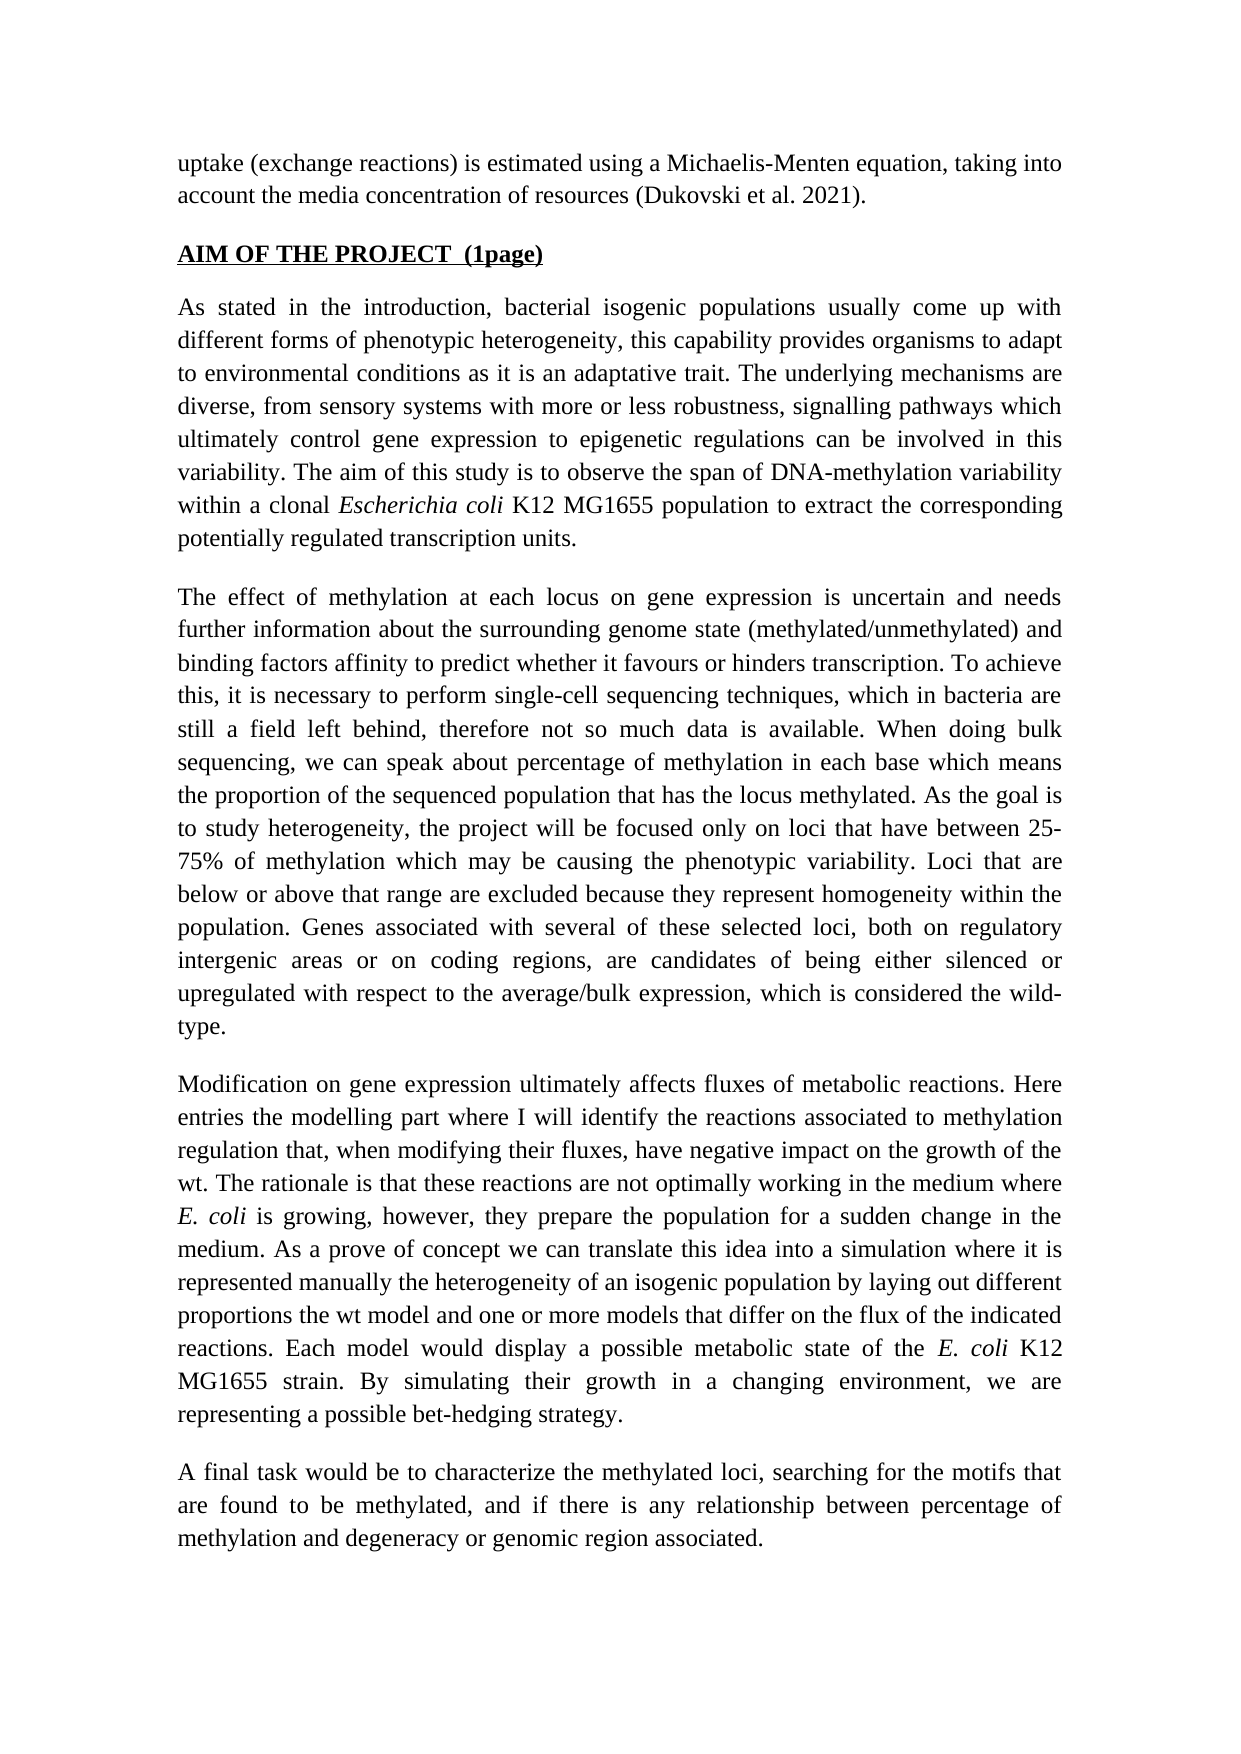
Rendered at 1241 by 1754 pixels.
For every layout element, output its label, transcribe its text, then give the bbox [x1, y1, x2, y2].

text The effect of methylation at each locus on gene expression is uncertain and needs further information about the surrounding genome state (methylated/unmethylated) and binding factors affinity to predict whether it favours or hinders transcription. To achieve this, it is necessary to perform single-cell sequencing techniques, which in bacteria are still a field left behind, therefore not so much data is available. When doing bulk sequencing, we can speak about percentage of methylation in each base which means the proportion of the sequenced population that has the locus methylated. As the goal is to study heterogeneity, the project will be focused only on loci that have between 25-75% of methylation which may be causing the phenotypic variability. Loci that are below or above that range are excluded because they represent homogeneity within the population. Genes associated with several of these selected loci, both on regulatory intergenic areas or on coding regions, are candidates of being either silenced or upregulated with respect to the average/bulk expression, which is considered the wild-type. [177, 582, 1063, 1039]
text Modification on gene expression ultimately affects fluxes of metabolic reactions. Here entries the modelling part where I will identify the reactions associated to methylation regulation that, when modifying their fluxes, have negative impact on the growth of the wt. The rationale is that these reactions are not optimally working in the medium where E. coli is growing, however, they prepare the population for a sudden change in the medium. As a prove of concept we can translate this idea into a simulation where it is represented manually the heterogeneity of an isogenic population by laying out different proportions the wt model and one or more models that differ on the flux of the indicated reactions. Each model would display a possible metabolic state of the E. coli K12 MG1655 strain. By simulating their growth in a changing environment, we are representing a possible bet-hedging strategy. [177, 1069, 1063, 1428]
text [177, 148, 1063, 209]
text As stated in the introduction, bacterial isogenic populations usually come up with different forms of phenotypic heterogeneity, this capability provides organisms to adapt to environmental conditions as it is an adaptative trait. The underlying mechanisms are diverse, from sensory systems with more or less robustness, signalling pathways which ultimately control gene expression to epigenetic regulations can be involved in this variability. The aim of this study is to observe the span of DNA-methylation variability within a clonal Escherichia coli K12 MG1655 population to extract the corresponding potentially regulated transcription units. [177, 292, 1063, 552]
subtitle AIM OF THE PROJECT (1page) [177, 239, 1063, 267]
text A final task would be to characterize the methylated loci, searching for the motifs that are found to be methylated, and if there is any relationship between percentage of methylation and degeneracy or genomic region associated. [177, 1457, 1063, 1552]
